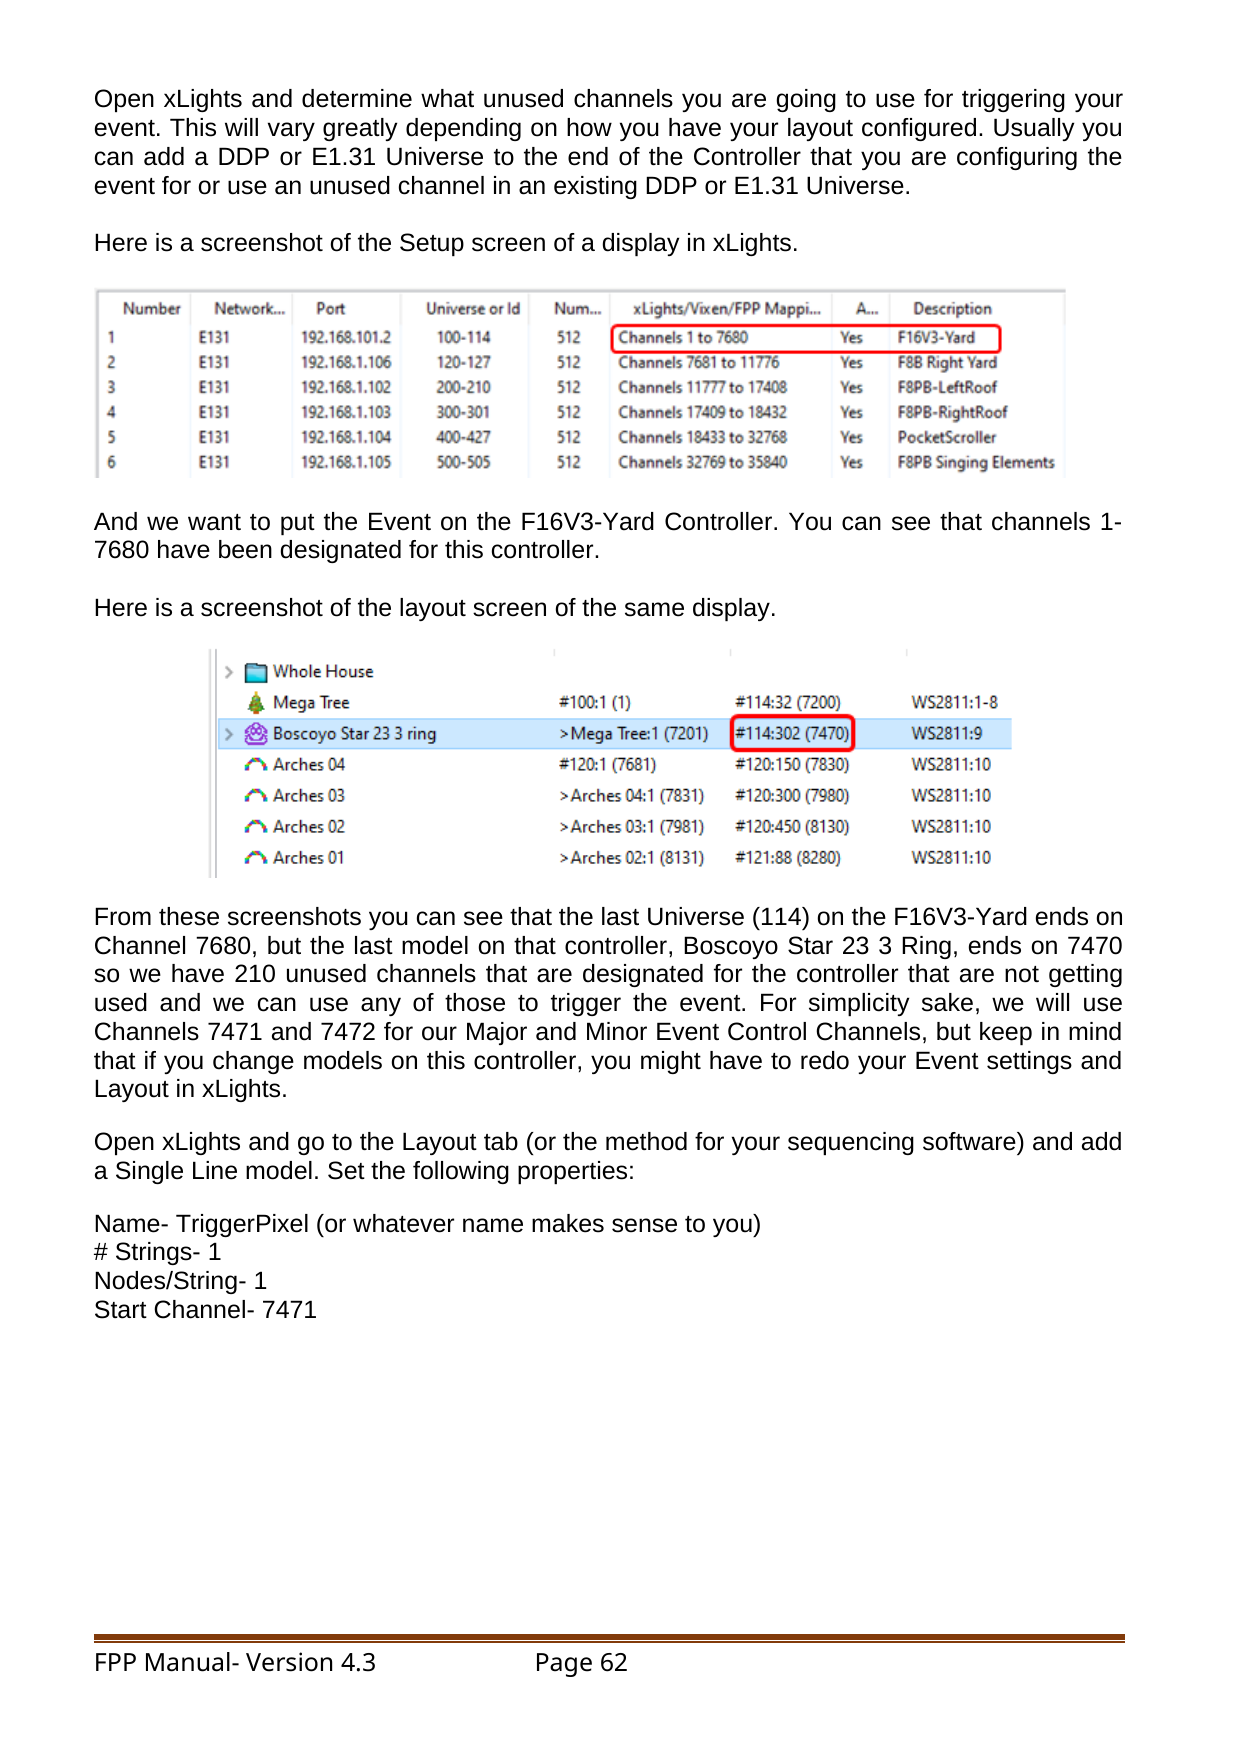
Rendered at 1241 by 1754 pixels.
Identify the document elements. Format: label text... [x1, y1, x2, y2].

text Start Channel- 7471 [94, 1295, 1125, 1324]
picture [207, 645, 1012, 878]
text Open xLights and determine what unused channels you are going to use for triggering your event. This will vary greatly depending on how you have your layout configured. Usually you can add a DDP or E1.31 Universe to the end of the Controller that you are configuring the event for or use an unused channel in an existing DDP or E1.31 Universe. [94, 84, 1125, 199]
text # Strings- 1 [94, 1237, 1125, 1266]
text Here is a screenshot of the Setup screen of a display in xLights. [94, 228, 1125, 257]
text Open xLights and go to the Layout tab (or the method for your sequencing software) and add a Single Line model. Set the following properties: [94, 1127, 1125, 1185]
text Here is a screenshot of the layout screen of the same display. [94, 593, 1125, 622]
text Nodes/String- 1 [94, 1266, 1125, 1295]
text From these screenshots you can see that the last Universe (114) on the F16V3-Yard ends on Channel 7680, but the last model on that controller, Boscoyo Star 23 3 Ring, ends on 7470 so we have 210 unused channels that are designated for the controller that are not getting used and we can use any of those to trigger the event. For simplicity sake, we will use Channels 7471 and 7472 for our Major and Minor Event Control Channels, but keep in mind that if you change models on this controller, you might have to redo your Event settings and Layout in xLights. [94, 902, 1125, 1103]
text And we want to put the Event on the F16V3-Yard Controller. You can see that channels 1-7680 have been designated for this controller. [94, 507, 1125, 564]
picture [93, 285, 1066, 478]
text Name- TriggerPixel (or whatever name makes sense to you) [94, 1209, 1125, 1237]
